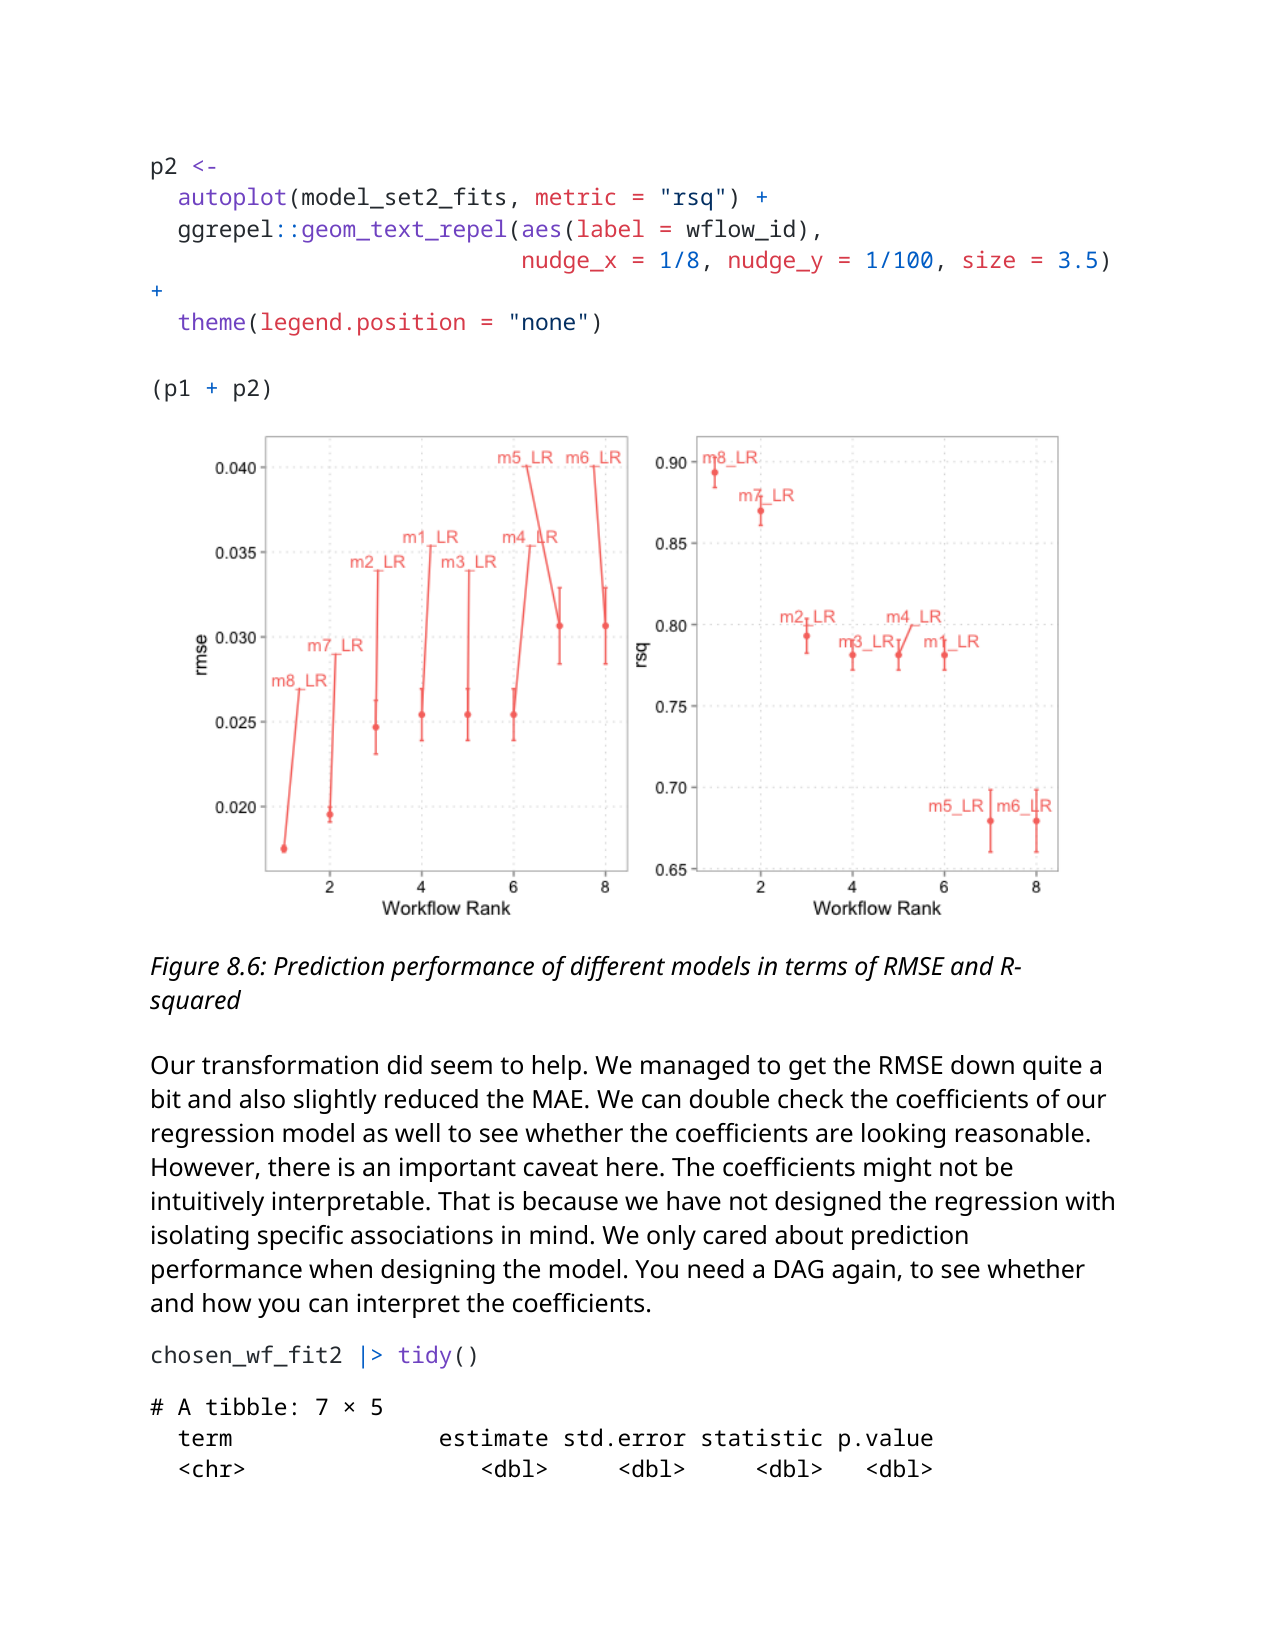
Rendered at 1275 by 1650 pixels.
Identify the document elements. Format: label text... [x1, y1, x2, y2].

text Our transformation did seem to help. We managed to get the RMSE down quite a bit and also slightly reduced the MAE. We can double check the coefficients of our regression model as well to see whether the coefficients are looking reasonable. However, there is an important caveat here. The coefficients might not be intuitively interpretable. That is because we have not designed the regression with isolating specific associations in mind. We only cared about prediction performance when designing the model. You need a DAG again, to see whether and how you can interpret the coefficients. [150, 1048, 1125, 1320]
text chosen_wf_fit2 |> tidy() [150, 1339, 1125, 1370]
picture [188, 427, 1064, 928]
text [150, 1391, 1125, 1485]
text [150, 150, 1125, 403]
table_header Figure 8.6: Prediction performance of different models in terms of RMSE and R-squared [139, 424, 1114, 1029]
